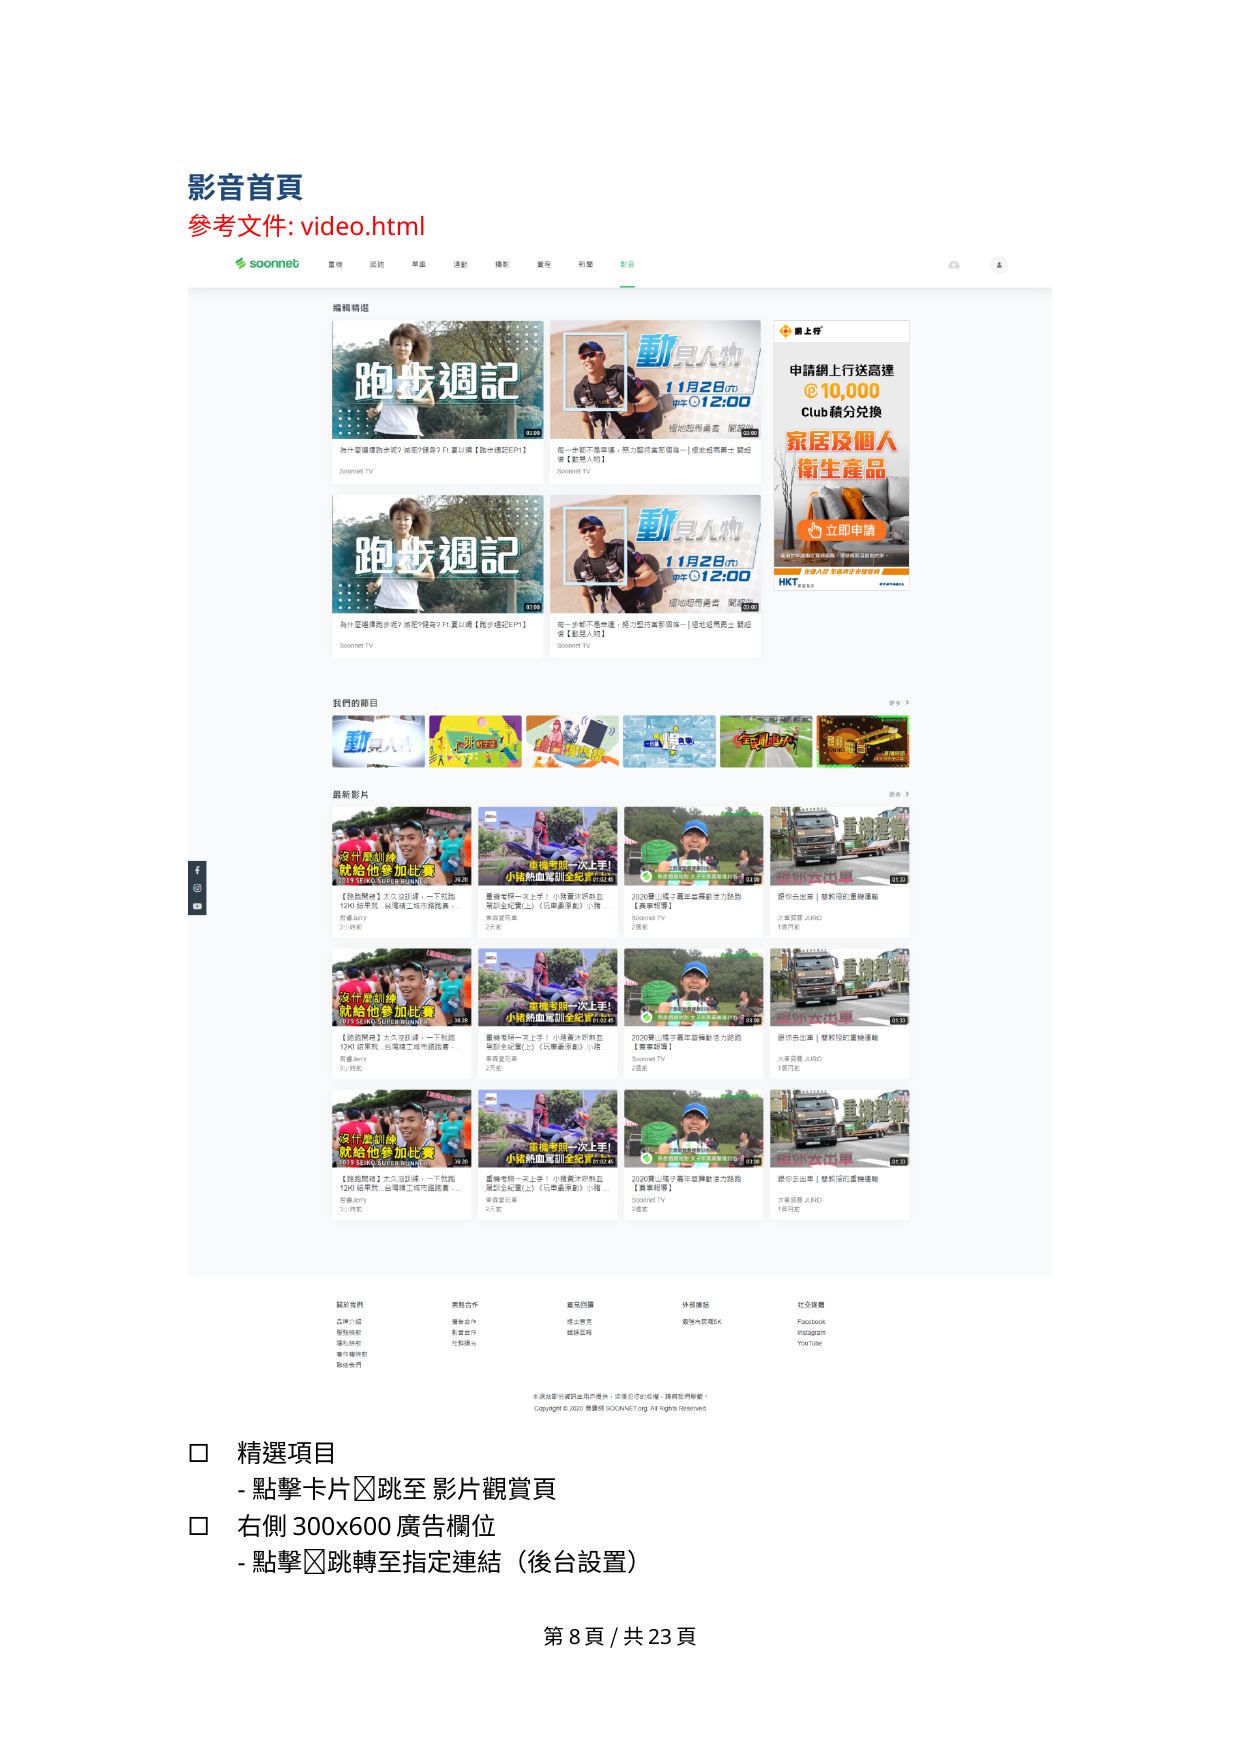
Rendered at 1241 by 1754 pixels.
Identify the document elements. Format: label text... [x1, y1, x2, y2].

text 參考文件: video.html [187, 207, 1053, 243]
list 右側300x600廣告欄位 - 點擊跳轉至指定連結（後台設置） [187, 1506, 1053, 1579]
subtitle 影音首頁 [187, 164, 1053, 207]
list 精選項目 - 點擊卡片跳至 影片觀賞頁 [187, 1434, 1053, 1506]
picture [188, 243, 1053, 1434]
